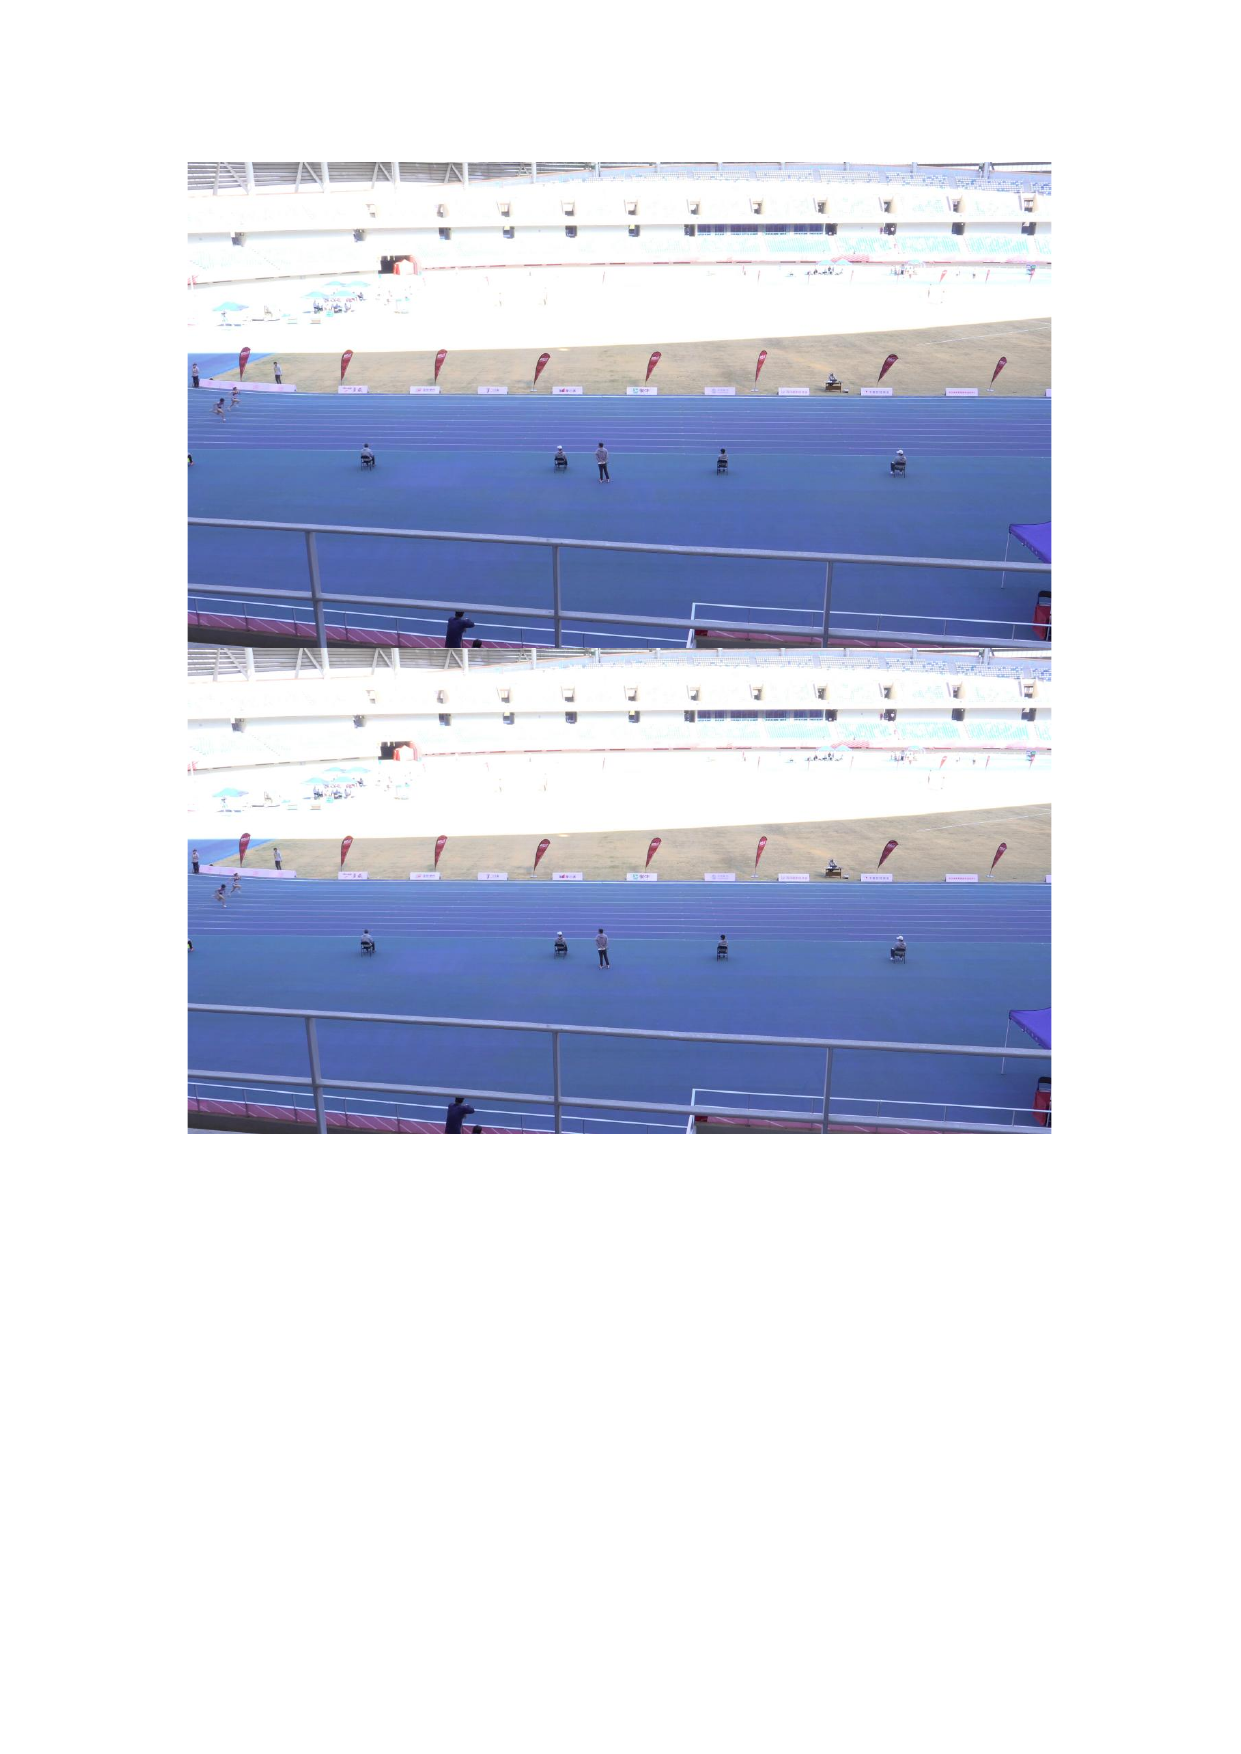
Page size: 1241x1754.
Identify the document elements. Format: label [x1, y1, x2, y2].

picture [187, 162, 1052, 1134]
